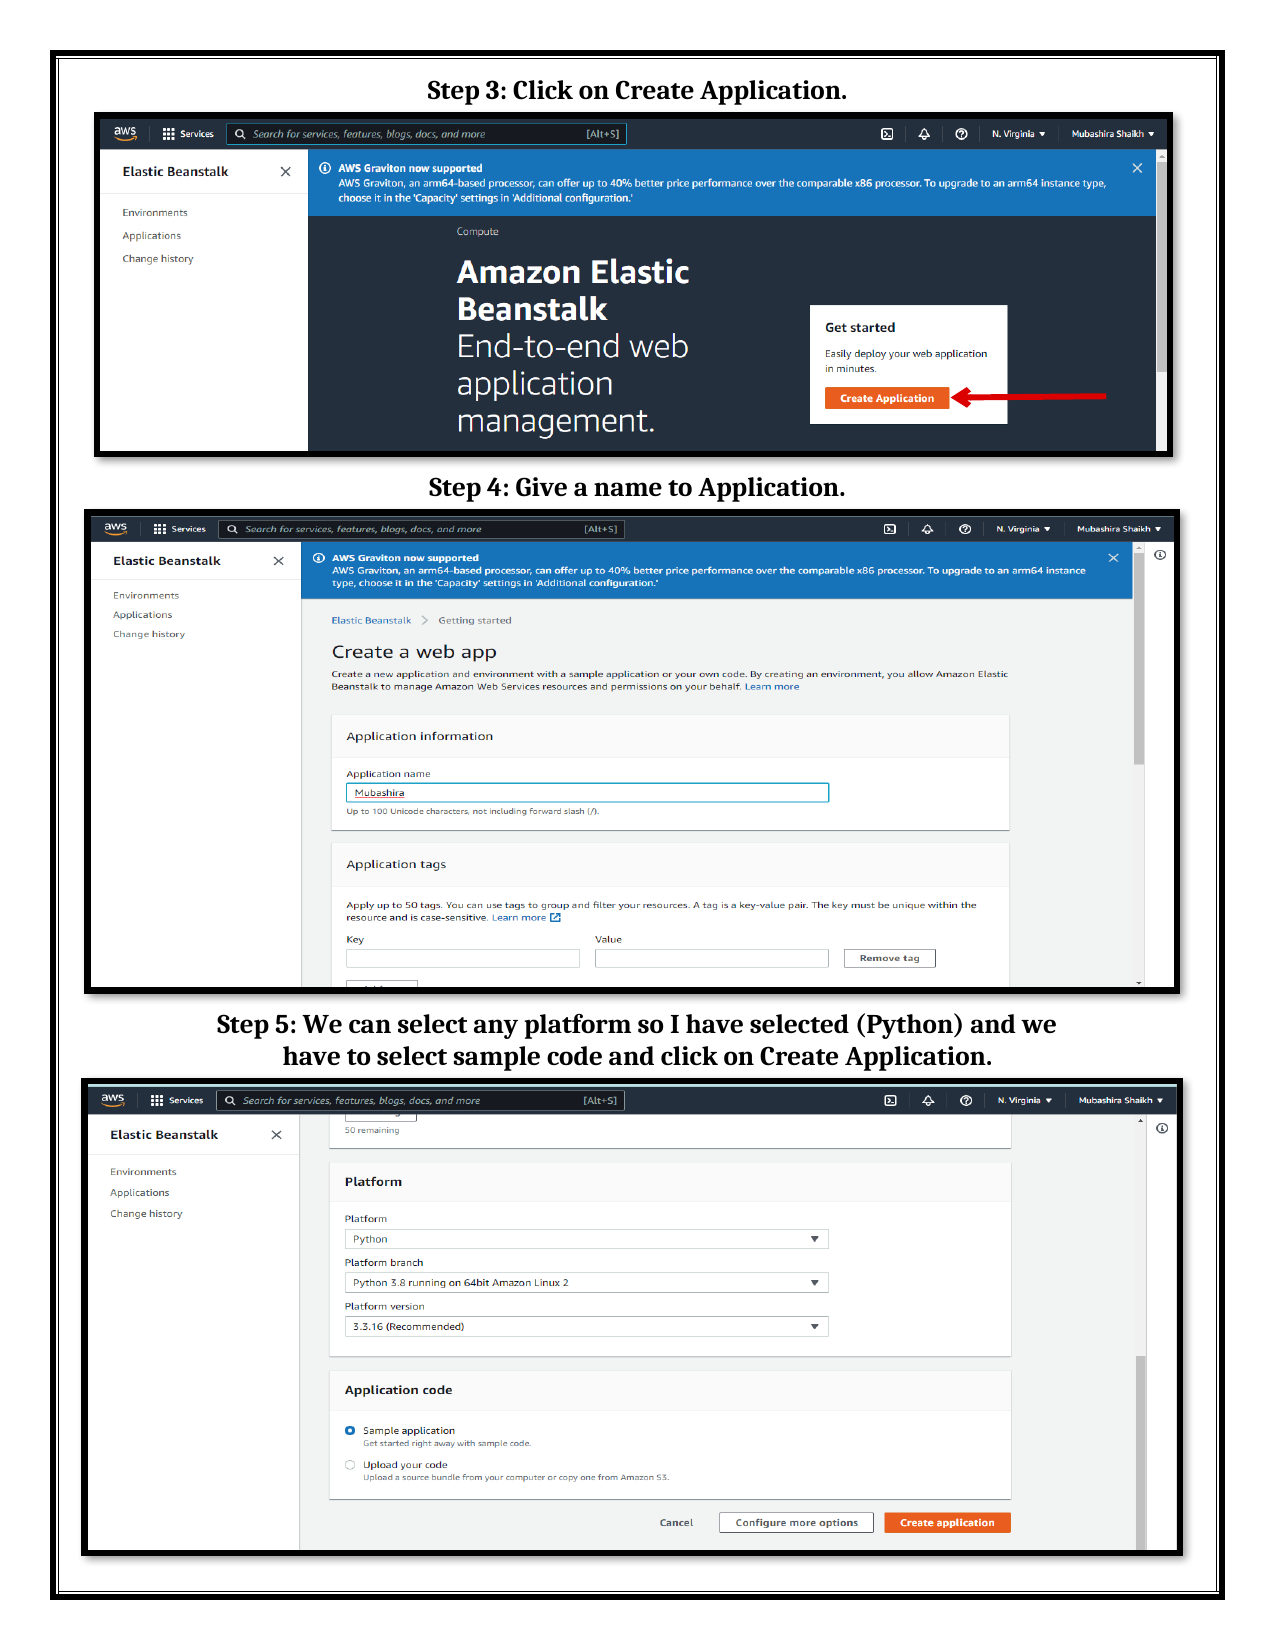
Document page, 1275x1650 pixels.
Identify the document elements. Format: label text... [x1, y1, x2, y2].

picture [100, 119, 1167, 451]
text Step 5: We can select any platform so I have selected (Python) and we [75, 1009, 1200, 1041]
text Step 3: Click on Create Application. [75, 75, 1200, 106]
picture [91, 516, 1174, 987]
picture [88, 1084, 1177, 1550]
text have to select sample code and click on Create Application. [75, 1041, 1200, 1072]
text Step 4: Give a name to Application. [75, 472, 1200, 503]
